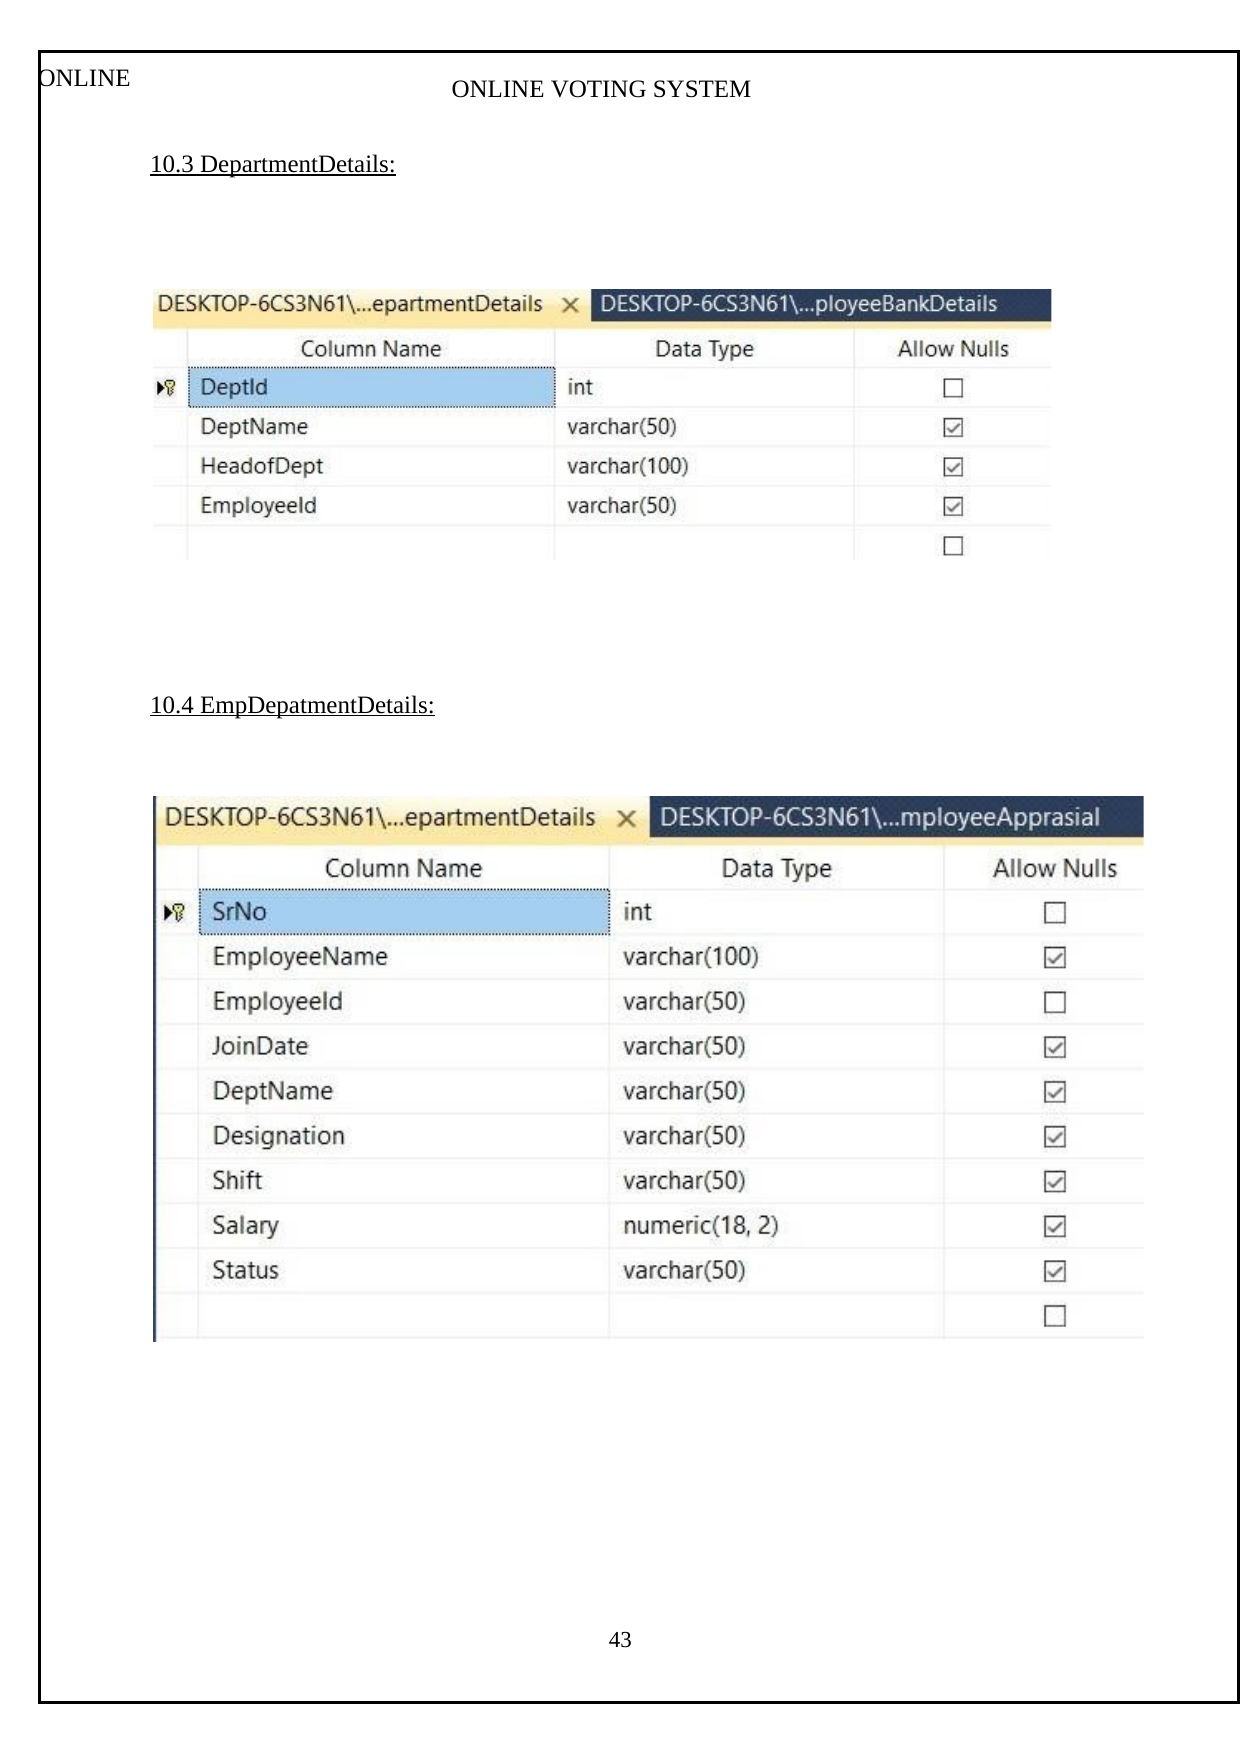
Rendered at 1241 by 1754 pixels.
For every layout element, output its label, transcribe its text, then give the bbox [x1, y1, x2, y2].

picture [153, 289, 1052, 560]
picture [153, 796, 1144, 1342]
list EmpDepatmentDetails: [150, 690, 1237, 718]
list DepartmentDetails: [150, 149, 1237, 178]
